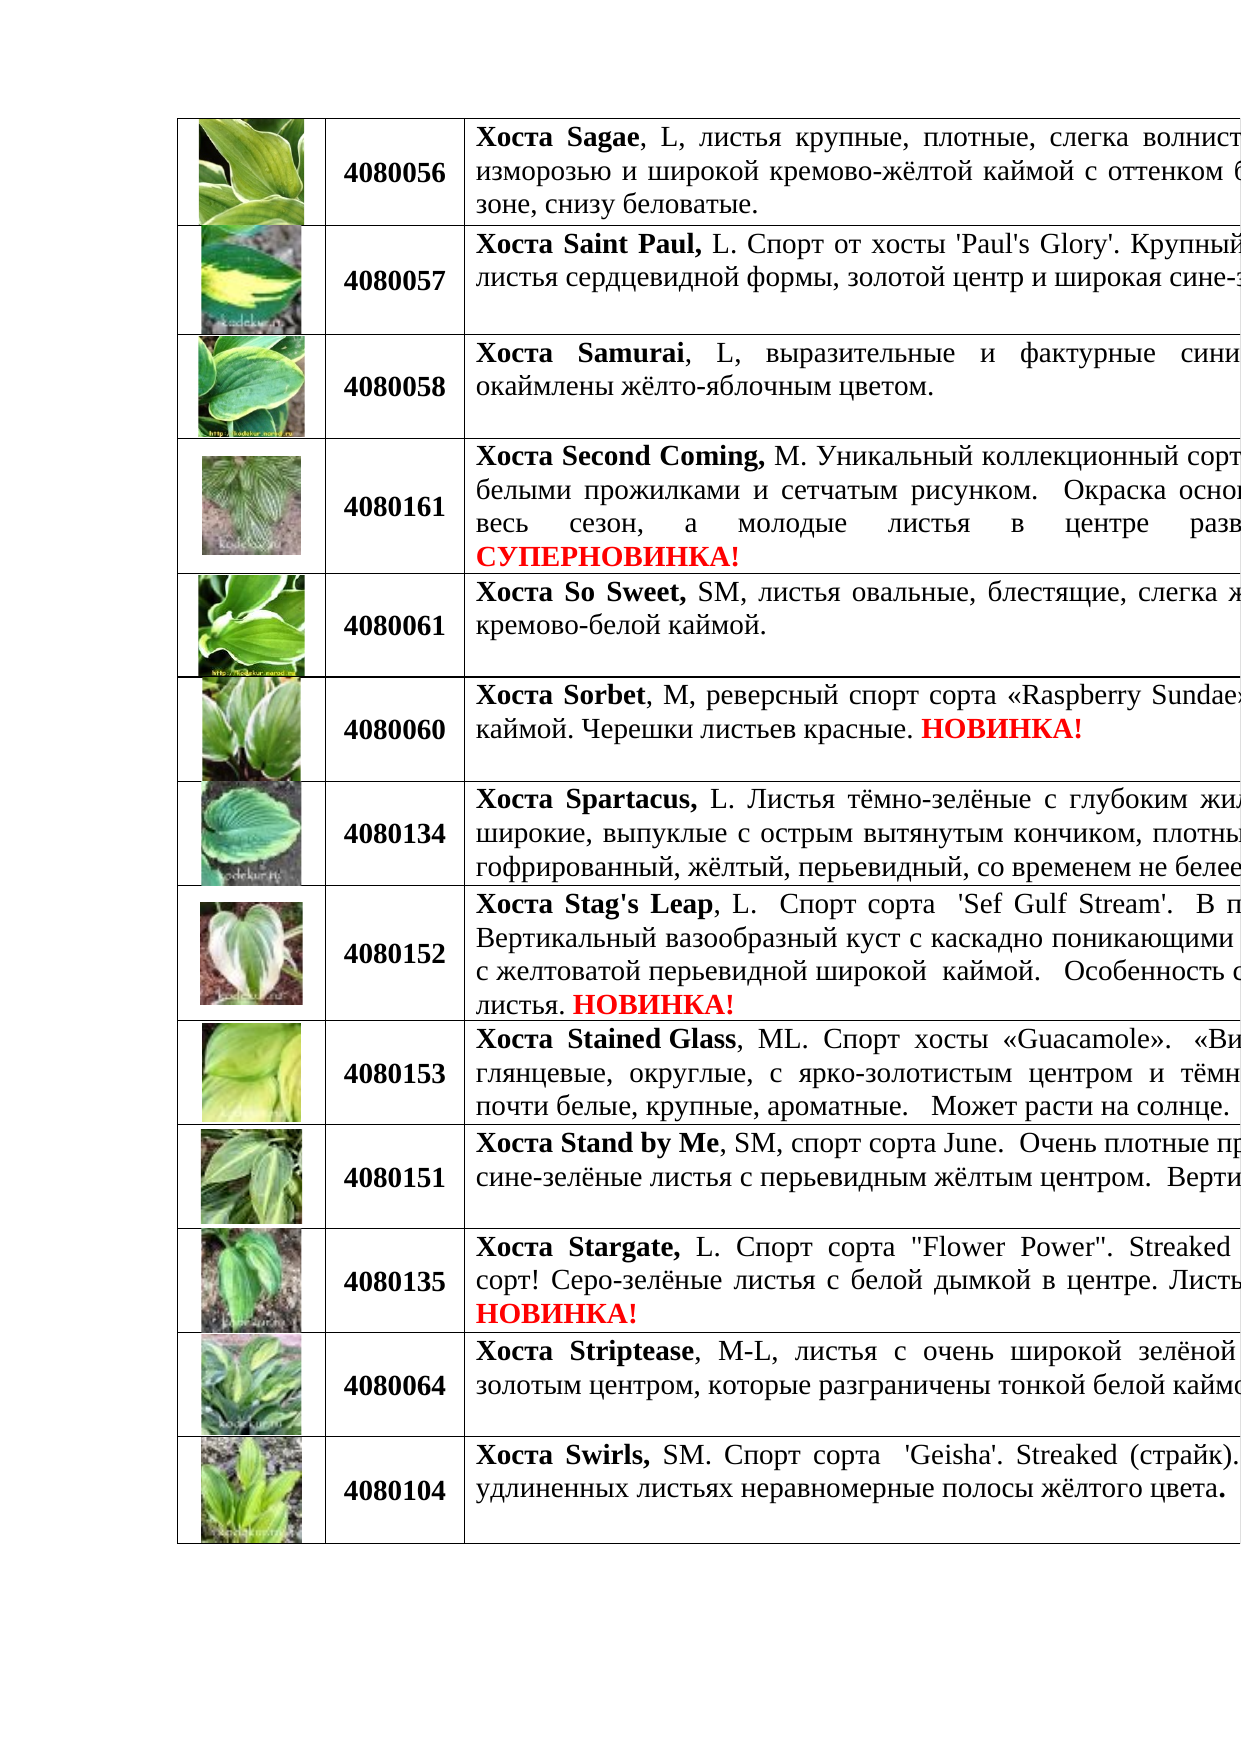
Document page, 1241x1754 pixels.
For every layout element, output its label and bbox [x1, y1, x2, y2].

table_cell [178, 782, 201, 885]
picture [202, 1023, 301, 1122]
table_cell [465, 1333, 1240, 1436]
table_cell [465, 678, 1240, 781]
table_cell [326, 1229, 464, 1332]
picture [198, 119, 305, 334]
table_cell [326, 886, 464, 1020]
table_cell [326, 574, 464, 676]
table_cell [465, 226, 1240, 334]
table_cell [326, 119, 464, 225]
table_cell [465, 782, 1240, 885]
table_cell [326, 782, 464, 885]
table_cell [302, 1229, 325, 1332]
picture [201, 1228, 302, 1333]
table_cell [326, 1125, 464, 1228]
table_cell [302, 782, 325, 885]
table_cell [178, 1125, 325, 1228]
picture [201, 1334, 302, 1435]
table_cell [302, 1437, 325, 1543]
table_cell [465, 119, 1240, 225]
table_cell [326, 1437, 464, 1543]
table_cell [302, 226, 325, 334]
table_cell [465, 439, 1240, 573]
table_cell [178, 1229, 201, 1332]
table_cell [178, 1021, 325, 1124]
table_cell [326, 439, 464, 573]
picture [201, 677, 302, 886]
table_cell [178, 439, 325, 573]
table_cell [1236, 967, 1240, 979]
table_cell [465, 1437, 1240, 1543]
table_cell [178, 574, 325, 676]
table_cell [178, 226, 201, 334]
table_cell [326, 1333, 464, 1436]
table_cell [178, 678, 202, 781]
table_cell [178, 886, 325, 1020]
picture [201, 1437, 302, 1543]
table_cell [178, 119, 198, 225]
picture [198, 575, 305, 676]
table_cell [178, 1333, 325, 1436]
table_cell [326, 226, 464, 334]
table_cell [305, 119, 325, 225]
picture [198, 336, 305, 437]
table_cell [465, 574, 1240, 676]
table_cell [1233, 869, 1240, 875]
picture [200, 1129, 303, 1224]
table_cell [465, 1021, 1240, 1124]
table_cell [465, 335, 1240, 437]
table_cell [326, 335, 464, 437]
picture [202, 456, 301, 555]
picture [200, 902, 303, 1005]
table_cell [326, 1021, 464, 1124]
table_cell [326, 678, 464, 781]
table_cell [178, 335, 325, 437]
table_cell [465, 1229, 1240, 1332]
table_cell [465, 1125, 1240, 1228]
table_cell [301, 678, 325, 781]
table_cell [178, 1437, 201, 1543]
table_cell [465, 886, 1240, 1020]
